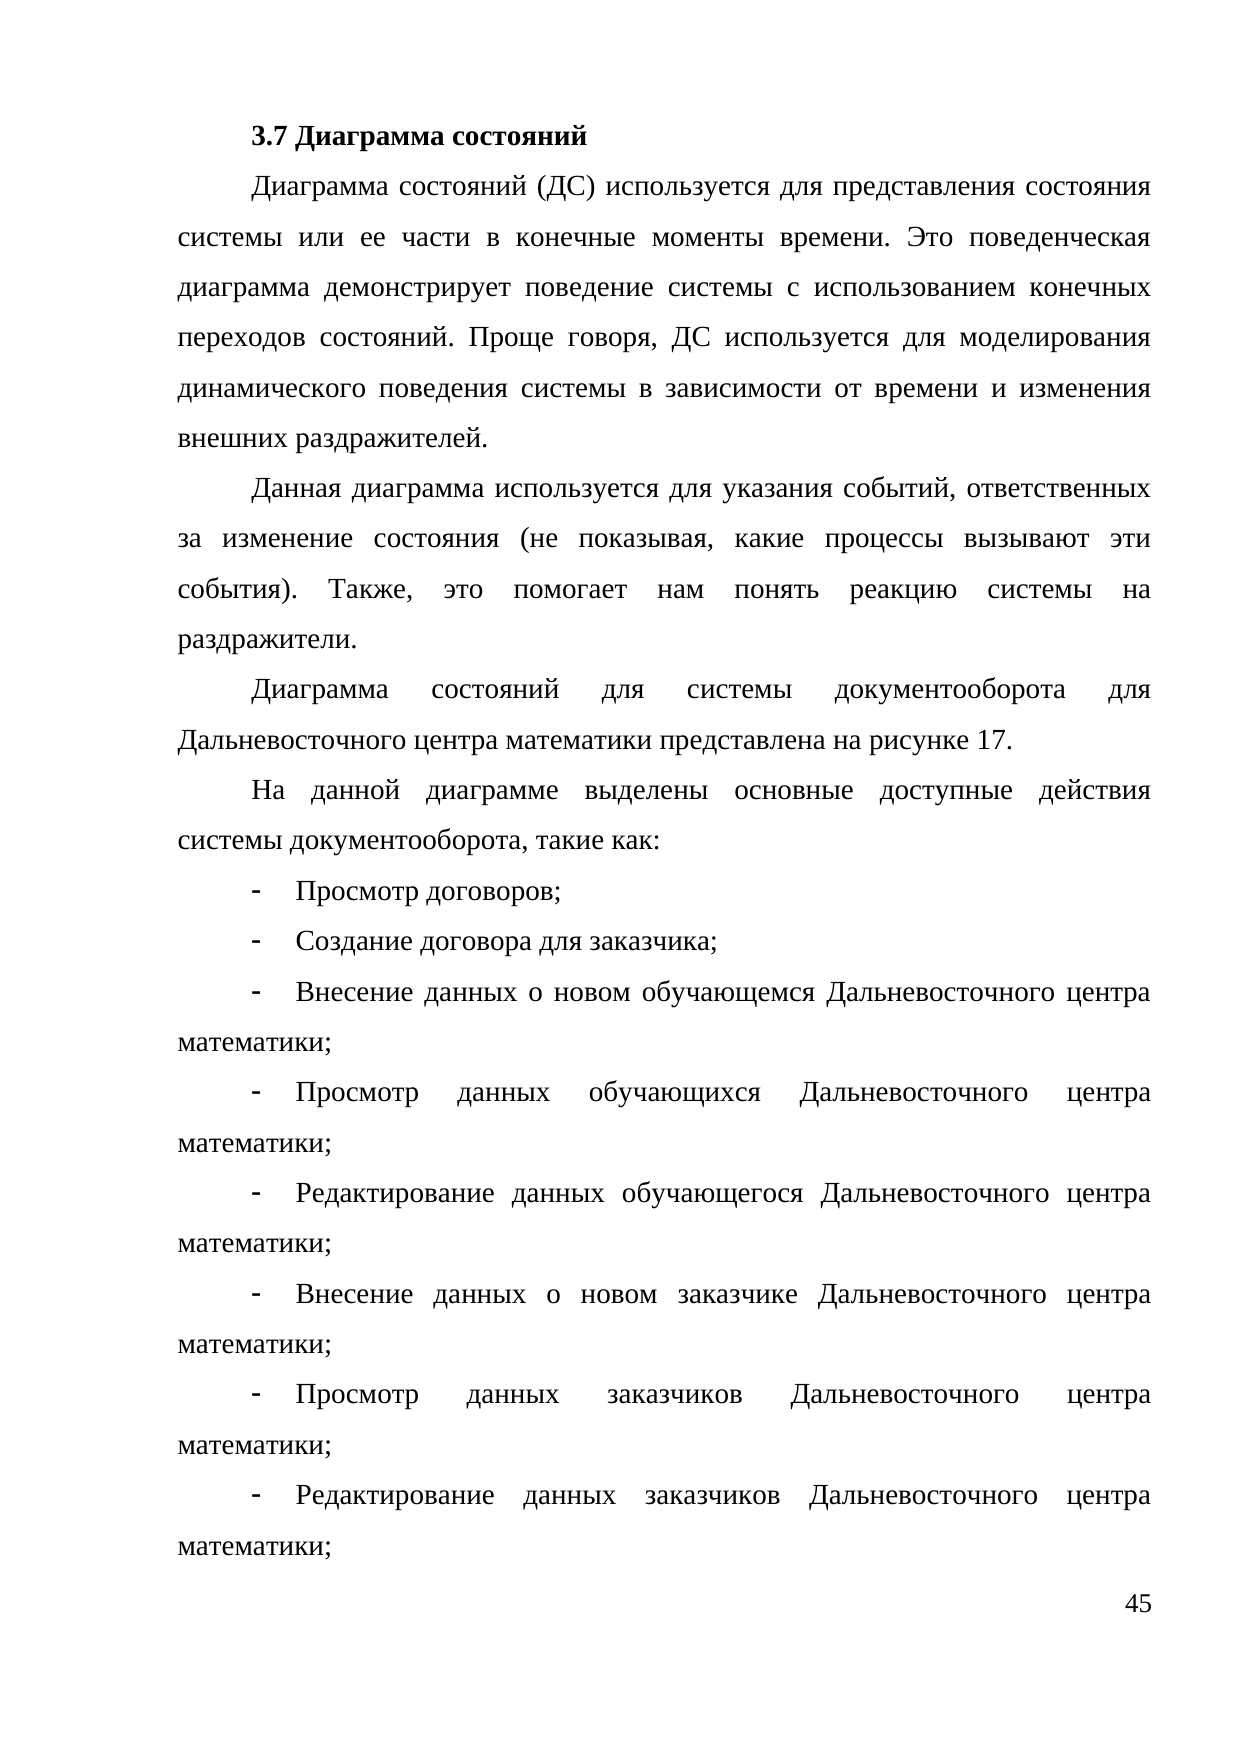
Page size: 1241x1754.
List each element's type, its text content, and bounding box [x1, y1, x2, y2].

list Просмотр данных заказчиков Дальневосточного центра математики; [177, 1377, 1152, 1461]
text Данная диаграмма используется для указания событий, ответственных за изменение состояния (не показывая, какие процессы вызывают эти события). Также, это помогает нам понять реакцию системы на раздражители. [177, 470, 1152, 655]
list Внесение данных о новом обучающемся Дальневосточного центра математики; [177, 974, 1152, 1058]
list Просмотр данных обучающихся Дальневосточного центра математики; [177, 1074, 1152, 1158]
text Диаграмма состояний для системы документооборота для Дальневосточного центра математики представлена на рисунке 17. [177, 672, 1152, 755]
list Редактирование данных обучающегося Дальневосточного центра математики; [177, 1175, 1152, 1259]
list Внесение данных о новом заказчике Дальневосточного центра математики; [177, 1276, 1152, 1360]
text На данной диаграмме выделены основные доступные действия системы документооборота, такие как: [177, 772, 1152, 856]
list Редактирование данных заказчиков Дальневосточного центра математики; [177, 1477, 1152, 1561]
subtitle 3.7 Диаграмма состояний [177, 118, 1152, 152]
list Просмотр договоров; [177, 873, 1152, 906]
list Создание договора для заказчика; [177, 923, 1152, 957]
text Диаграмма состояний (ДС) используется для представления состояния системы или ее части в конечные моменты времени. Это поведенческая диаграмма демонстрирует поведение системы с использованием конечных переходов состояний. Проще говоря, ДС используется для моделирования динамического поведения системы в зависимости от времени и изменения внешних раздражителей. [177, 168, 1152, 453]
